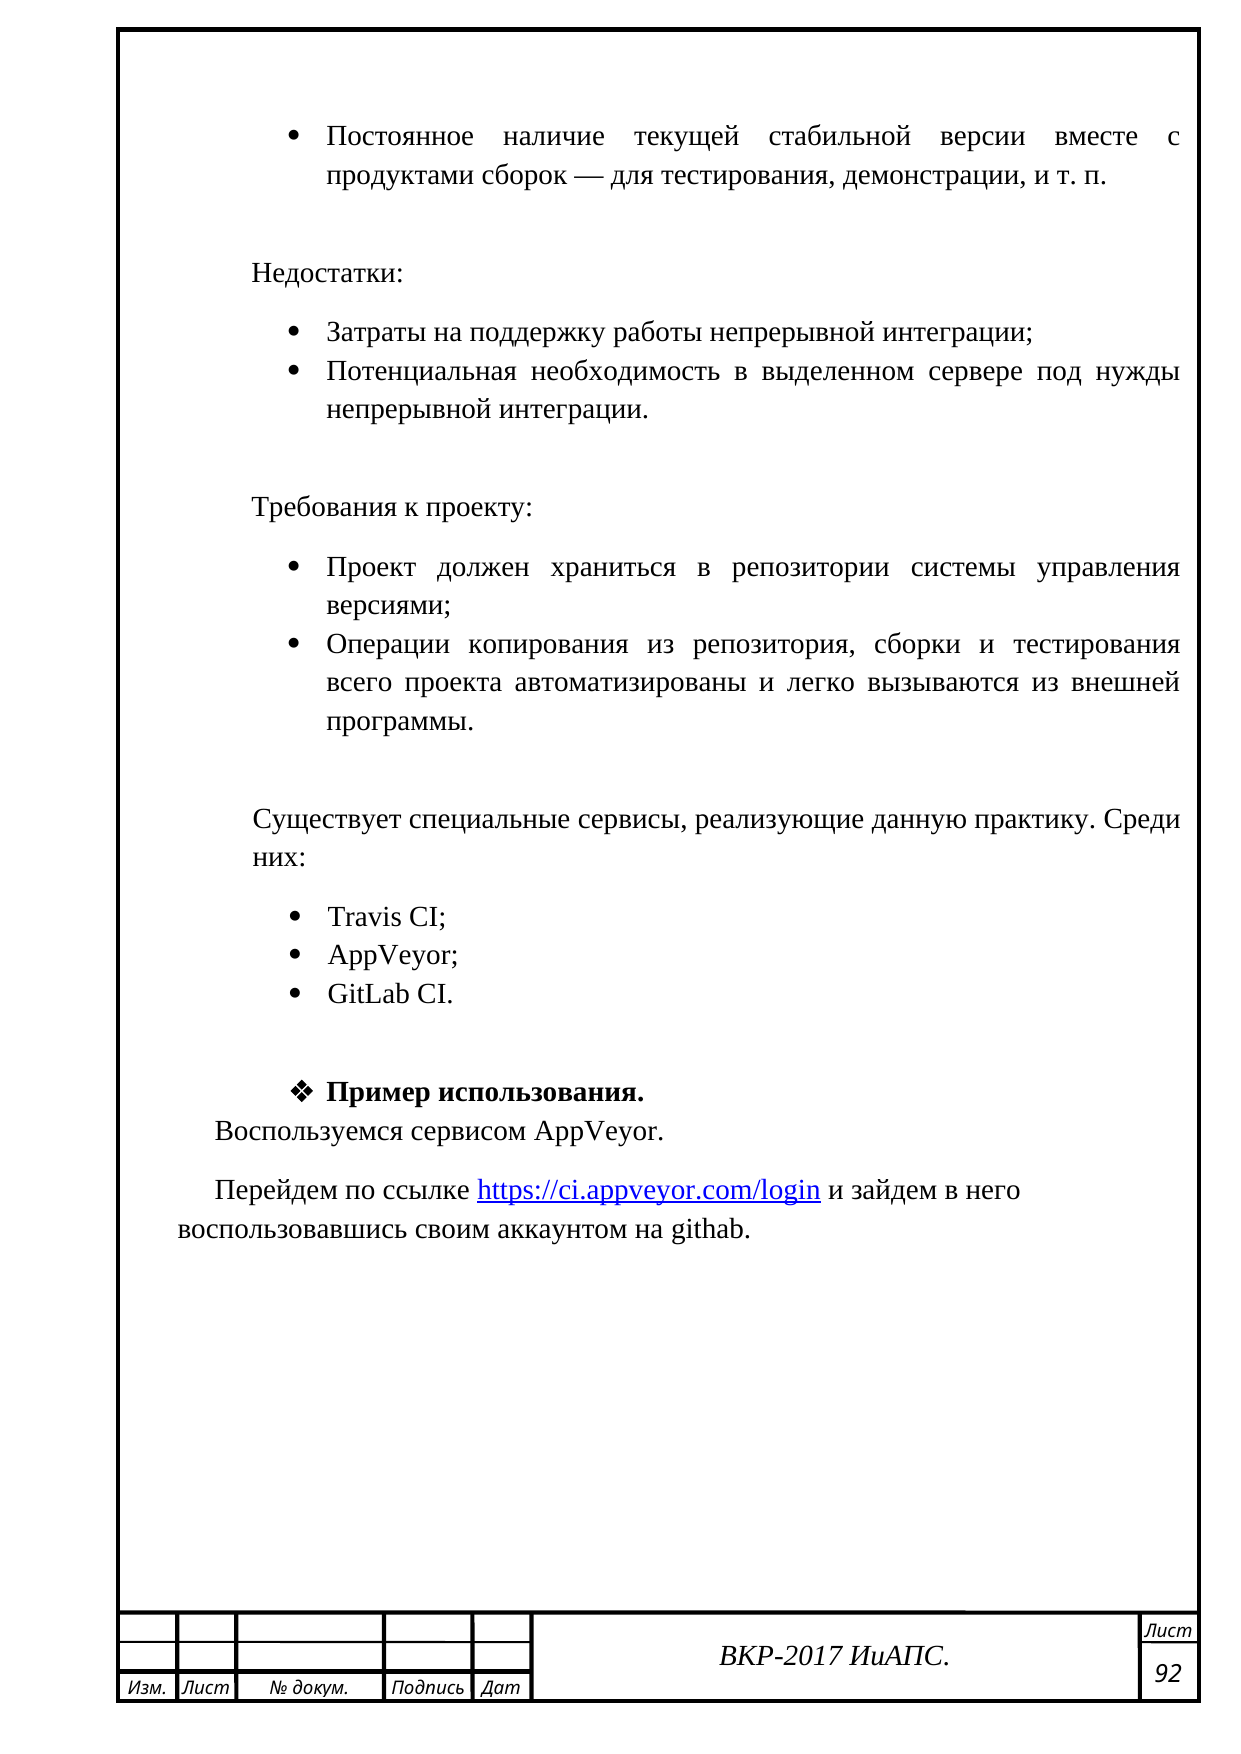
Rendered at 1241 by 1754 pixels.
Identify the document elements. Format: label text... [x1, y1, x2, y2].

list Постоянное наличие текущей стабильной версии вместе с продуктами сборок — для тестирования, демонстрации, и т. п. [288, 118, 1181, 190]
list AppVeyor; [290, 937, 1181, 971]
list Пример использования. [288, 1074, 1181, 1108]
text Существует специальные сервисы, реализующие данную практику. Среди них: [252, 801, 1181, 873]
text Требования к проекту: [177, 489, 1181, 523]
text Перейдем по ссылке https://ci.appveyor.com/login и зайдем в него воспользовавшись своим аккаунтом на githab. [177, 1172, 1181, 1244]
list Затраты на поддержку работы непрерывной интеграции; [288, 314, 1181, 348]
list Потенциальная необходимость в выделенном сервере под нужды непрерывной интеграции. [288, 353, 1181, 425]
list GitLab CI. [290, 976, 1181, 1010]
text Воспользуемся сервисом AppVeyor. [177, 1113, 1181, 1146]
list Travis CI; [290, 899, 1181, 932]
list Проект должен храниться в репозитории системы управления версиями; [288, 549, 1181, 621]
list Операции копирования из репозитория, сборки и тестирования всего проекта автоматизированы и легко вызываются из внешней программы. [288, 626, 1181, 737]
text Недостатки: [177, 255, 1181, 288]
